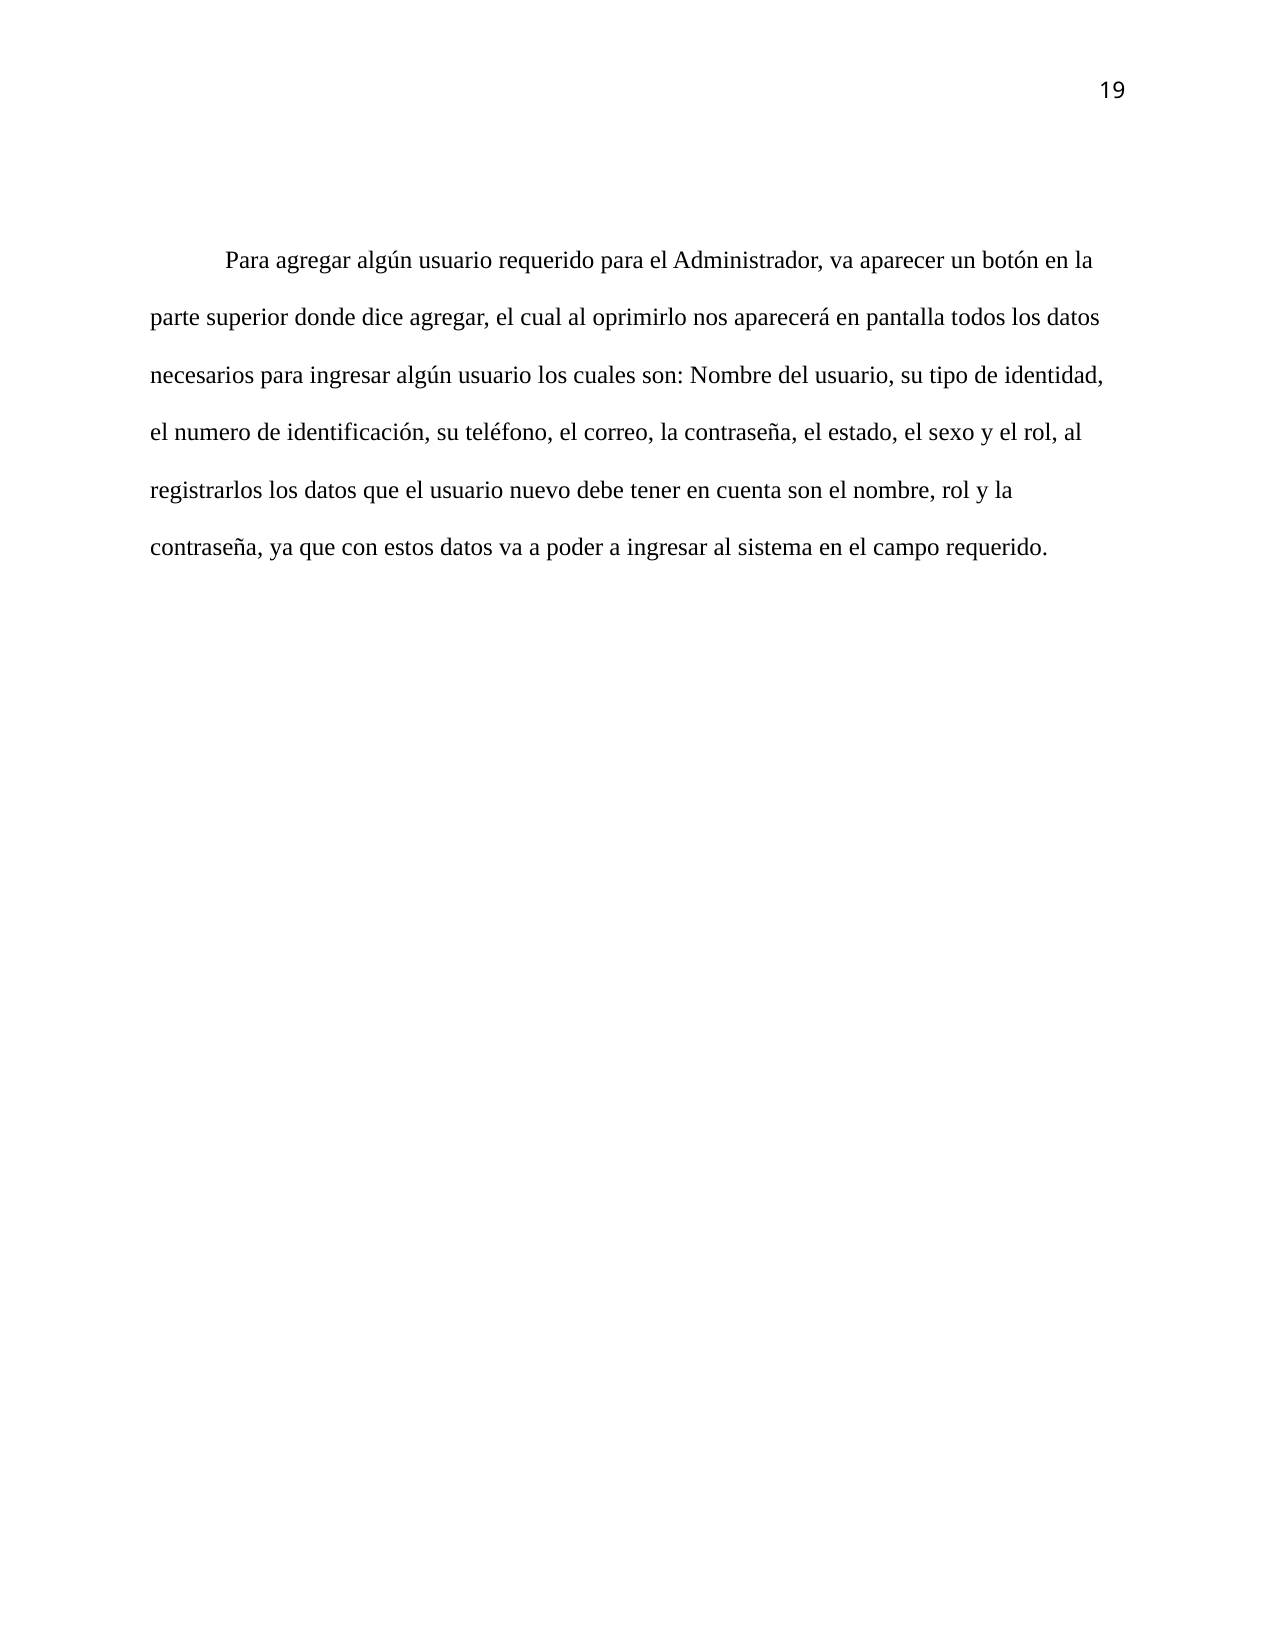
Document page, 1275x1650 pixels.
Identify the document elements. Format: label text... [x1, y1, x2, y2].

subtitle Para agregar algún usuario requerido para el Administrador, va aparecer un botón en la parte superior donde dice agregar, el cual al oprimirlo nos aparecerá en pantalla todos los datos necesarios para ingresar algún usuario los cuales son: Nombre del usuario, su tipo de identidad, el numero de identificación, su teléfono, el correo, la contraseña, el estado, el sexo y el rol, al registrarlos los datos que el usuario nuevo debe tener en cuenta son el nombre, rol y la contraseña, ya que con estos datos va a poder a ingresar al sistema en el campo requerido. [150, 245, 1125, 561]
